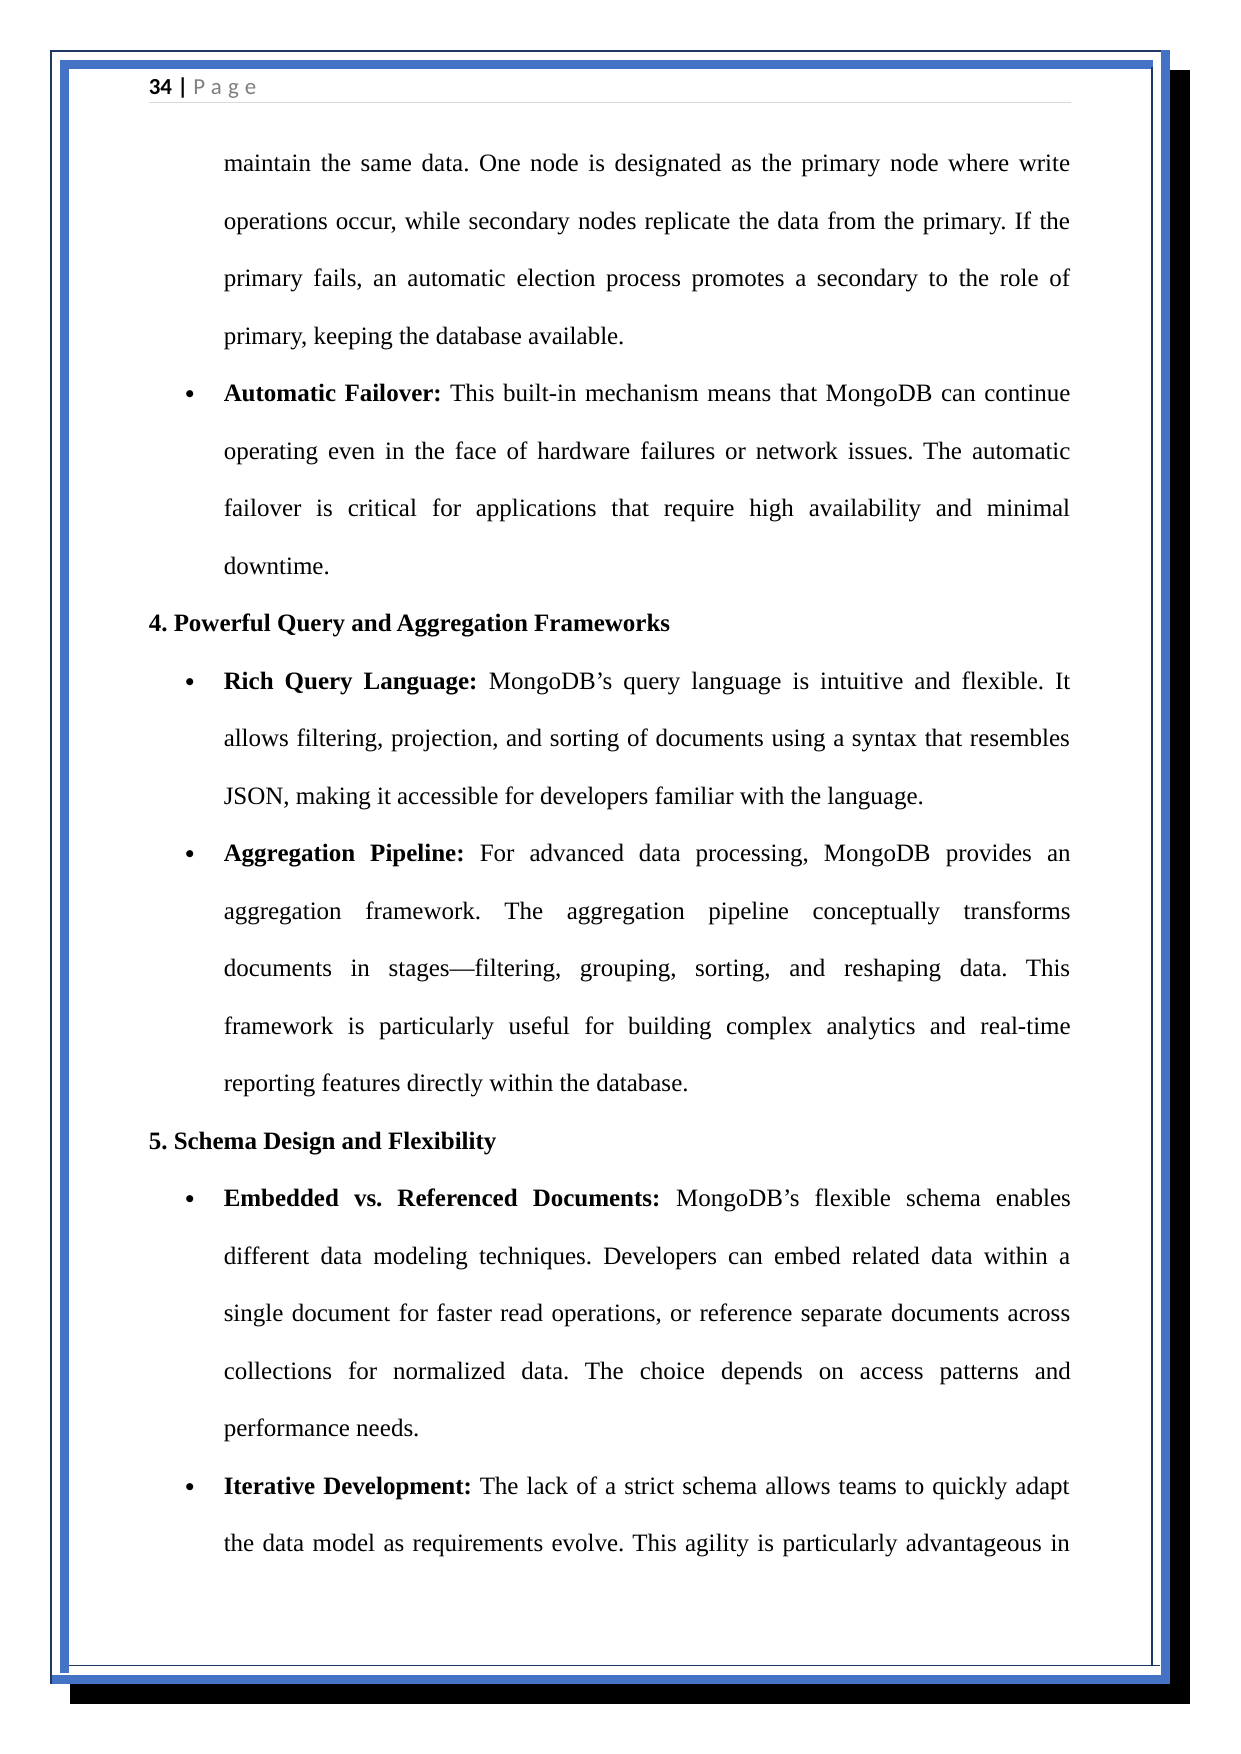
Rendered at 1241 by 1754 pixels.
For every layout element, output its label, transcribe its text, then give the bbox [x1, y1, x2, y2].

list Rich Query Language: MongoDB’s query language is intuitive and flexible. It allows filtering, projection, and sorting of documents using a syntax that resembles JSON, making it accessible for developers familiar with the language. [186, 666, 1071, 810]
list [186, 1471, 1071, 1557]
list Embedded vs. Referenced Documents: MongoDB’s flexible schema enables different data modeling techniques. Developers can embed related data within a single document for faster read operations, or reference separate documents across collections for normalized data. The choice depends on access patterns and performance needs. [186, 1183, 1071, 1442]
list Aggregation Pipeline: For advanced data processing, MongoDB provides an aggregation framework. The aggregation pipeline conceptually transforms documents in stages—filtering, grouping, sorting, and reshaping data. This framework is particularly useful for building complex analytics and real-time reporting features directly within the database. [186, 838, 1071, 1097]
text 5. Schema Design and Flexibility [148, 1126, 1071, 1155]
text 4. Powerful Query and Aggregation Frameworks [148, 608, 1071, 637]
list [186, 148, 1071, 350]
list Automatic Failover: This built-in mechanism means that MongoDB can continue operating even in the face of hardware failures or network issues. The automatic failover is critical for applications that require high availability and minimal downtime. [186, 378, 1071, 580]
